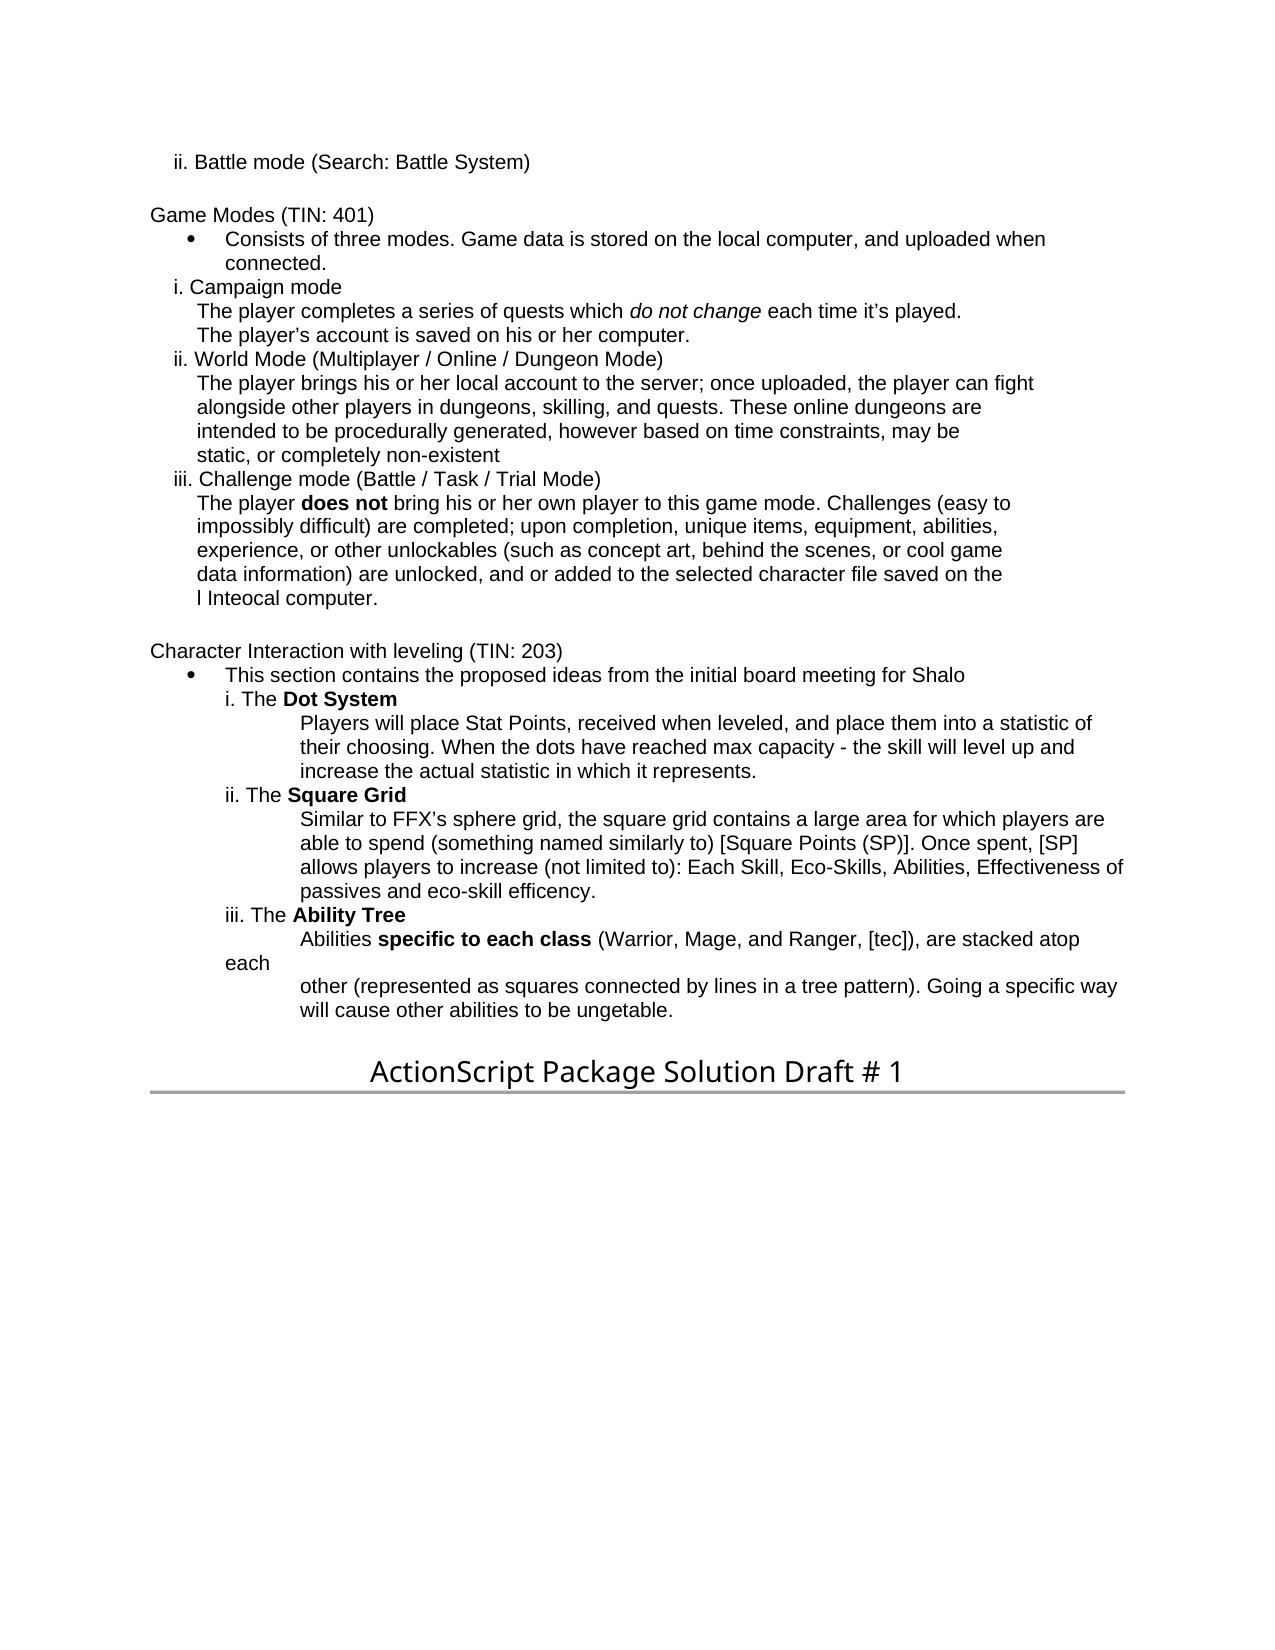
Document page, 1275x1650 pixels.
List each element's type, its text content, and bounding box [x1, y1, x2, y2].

text ii. World Mode (Multiplayer / Online / Dungeon Mode) [150, 347, 1125, 371]
text data information) are unlocked, and or added to the selected character file saved on the [150, 562, 1125, 586]
text The player brings his or her local account to the server; once uploaded, the player can fight [150, 371, 1125, 394]
text impossibly difficult) are completed; upon completion, unique items, equipment, abilities, [150, 514, 1125, 538]
text ii. The Square Grid [225, 783, 1125, 807]
text l Inteocal computer. [150, 586, 1125, 610]
text i. The Dot System [150, 687, 1125, 711]
text Game Modes (TIN: 401) [150, 203, 1125, 227]
text Abilities specific to each class (Warrior, Mage, and Ranger, [tec]), are stacked atop each [225, 926, 1125, 974]
text ii. Battle mode (Search: Battle System) [150, 150, 1125, 174]
list Consists of three modes. Game data is stored on the local computer, and uploaded when connected. [187, 227, 1125, 275]
text iii. Challenge mode (Battle / Task / Trial Mode) [150, 466, 1125, 490]
text Similar to FFX’s sphere grid, the square grid contains a large area for which players are [225, 807, 1125, 831]
text other (represented as squares connected by lines in a tree pattern). Going a specific way will cause other abilities to be ungetable. [300, 974, 1125, 1022]
text The player completes a series of quests which do not change each time it’s played. [150, 299, 1125, 323]
text static, or completely non-existent [150, 442, 1125, 466]
text alongside other players in dungeons, skilling, and quests. These online dungeons are [150, 394, 1125, 418]
text i. Campaign mode [150, 275, 1125, 299]
text iii. The Ability Tree [150, 902, 1125, 926]
text experience, or other unlockables (such as concept art, behind the scenes, or cool game [150, 538, 1125, 562]
text able to spend (something named similarly to) [Square Points (SP)]. Once spent, [SP] allows players to increase (not limited to): Each Skill, Eco-Skills, Abilities, Effectiveness of passives and eco-skill efficency. [300, 831, 1125, 902]
text Players will place Stat Points, received when leveled, and place them into a statistic of their choosing. When the dots have reached max capacity - the skill will level up and increase the actual statistic in which it represents. [300, 711, 1125, 783]
text ActionScript Package Solution Draft # 1 [150, 1051, 1125, 1090]
text intended to be procedurally generated, however based on time constraints, may be [150, 418, 1125, 442]
text The player does not bring his or her own player to this game mode. Challenges (easy to [150, 490, 1125, 514]
text The player’s account is saved on his or her computer. [150, 323, 1125, 347]
text Character Interaction with leveling (TIN: 203) [150, 639, 1125, 663]
list This section contains the proposed ideas from the initial board meeting for Shalo [187, 663, 1125, 687]
